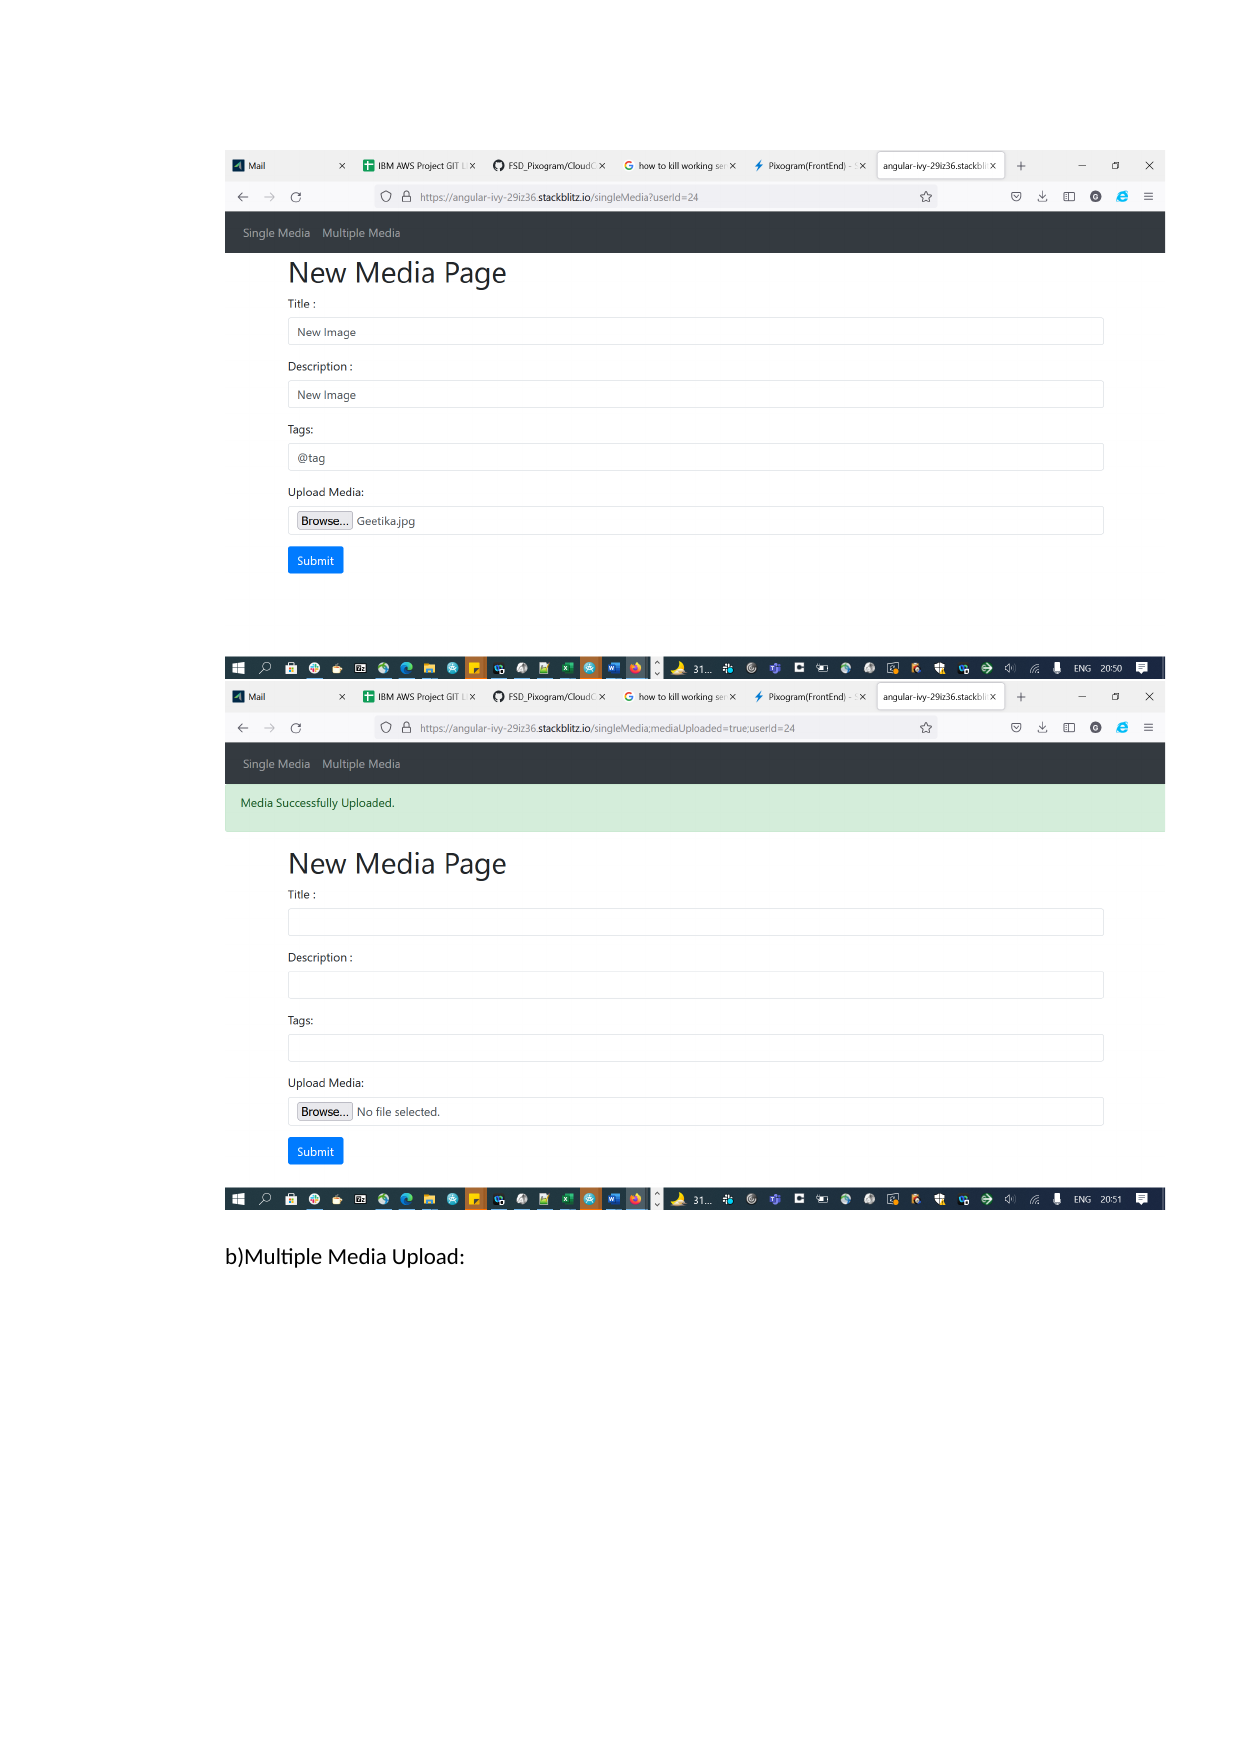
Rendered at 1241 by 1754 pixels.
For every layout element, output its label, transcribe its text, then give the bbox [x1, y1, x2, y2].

list b)Multiple Media Upload: [225, 1242, 1090, 1270]
picture [225, 150, 1166, 679]
picture [225, 681, 1166, 1210]
